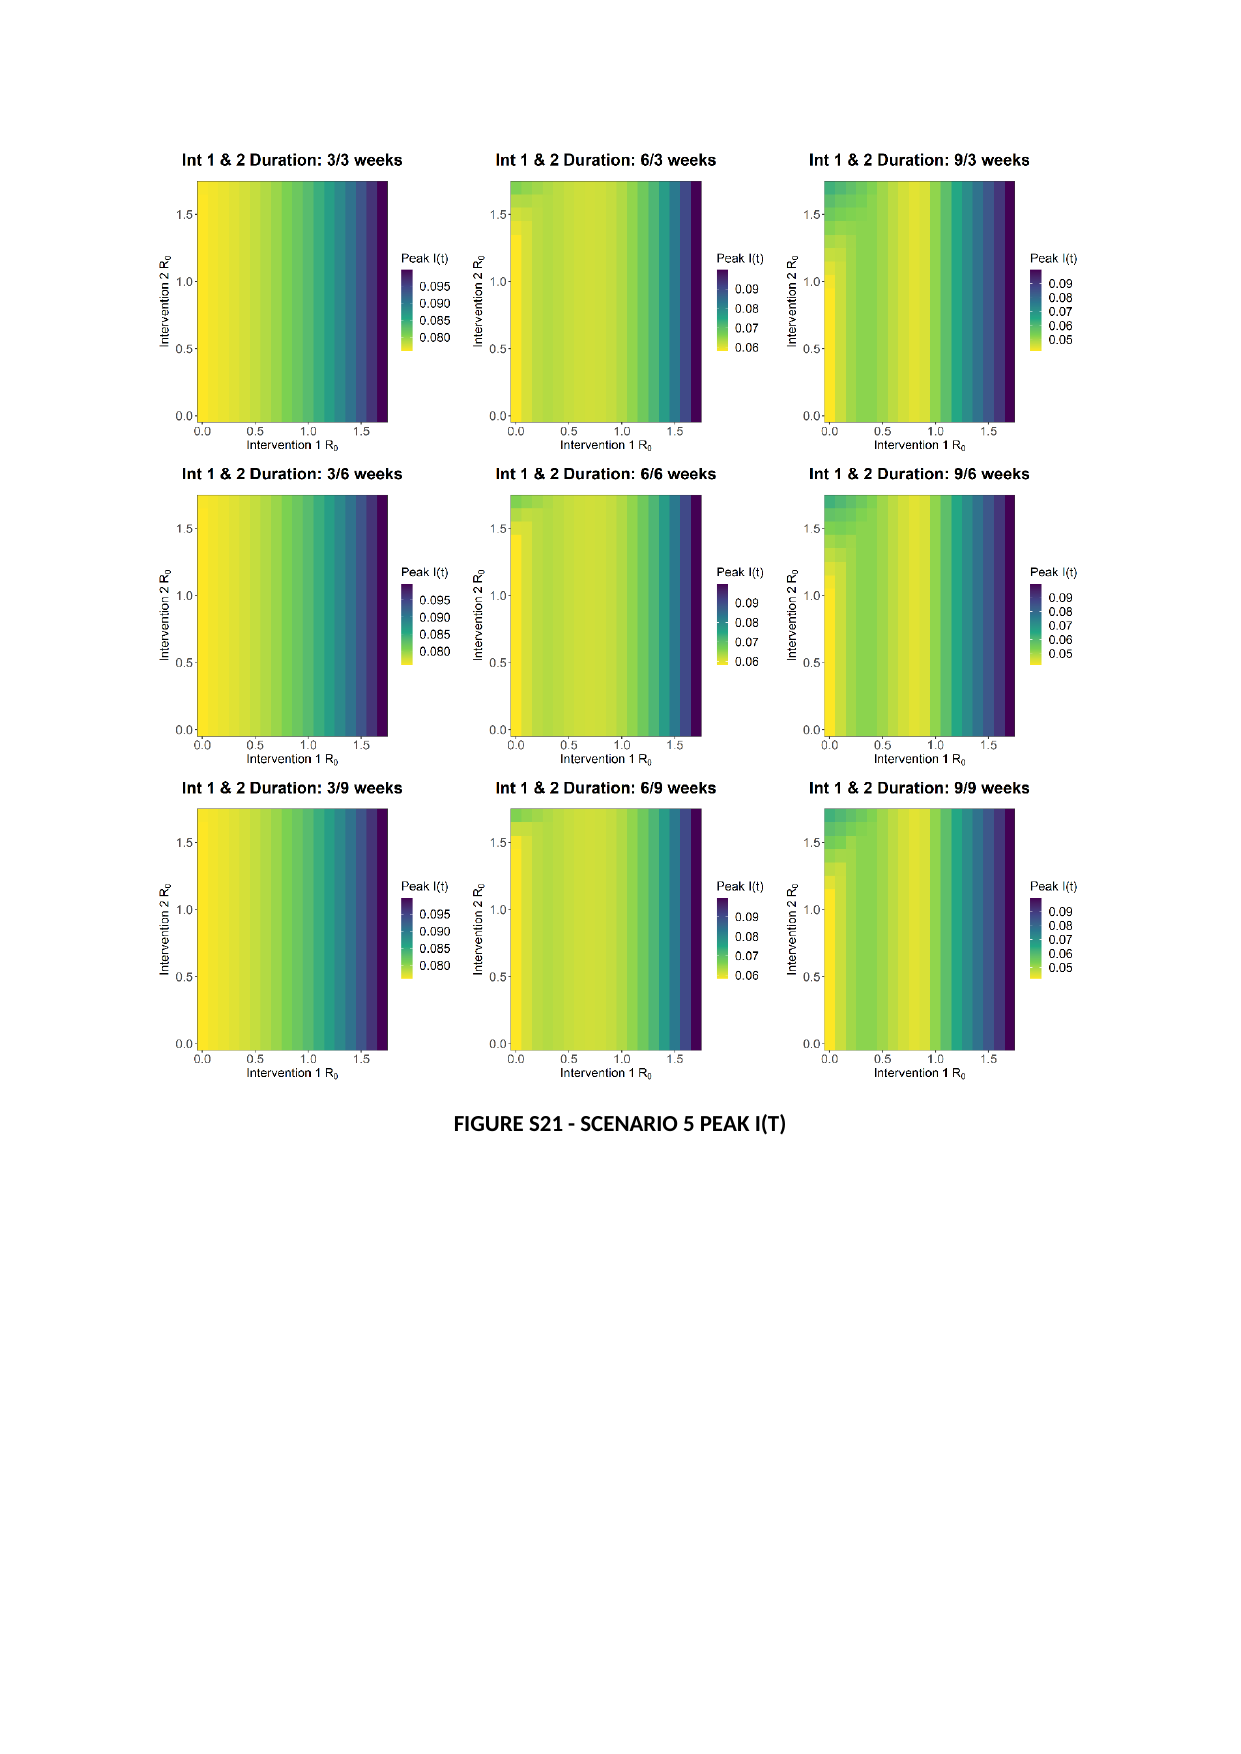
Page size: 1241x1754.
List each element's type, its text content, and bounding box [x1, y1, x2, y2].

picture [150, 150, 1091, 1091]
text FIGURE S21 - SCENARIO 5 PEAK I(T) [150, 1109, 1090, 1137]
